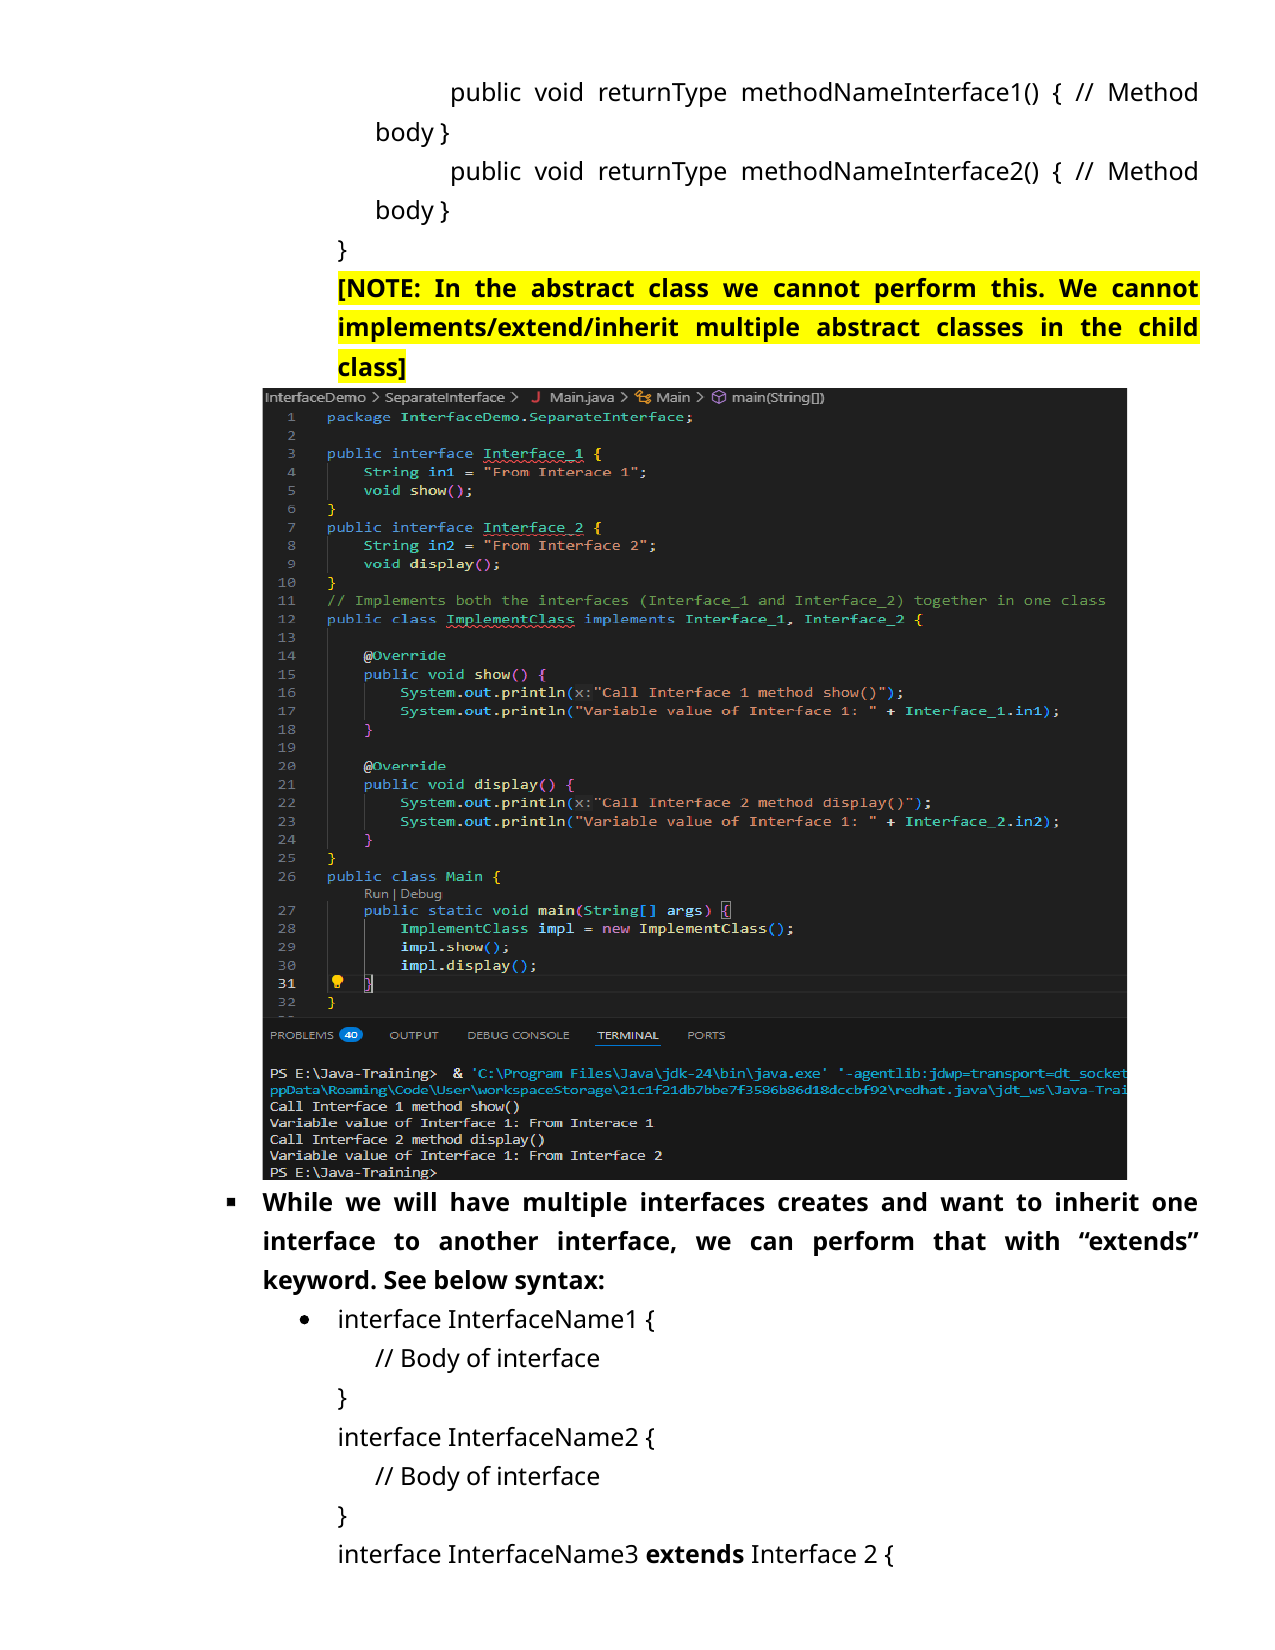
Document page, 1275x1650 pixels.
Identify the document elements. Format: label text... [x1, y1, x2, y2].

list [NOTE: In the abstract class we cannot perform this. We cannot implements/extend/inherit multiple abstract classes in the child class] [337, 271, 1200, 383]
list // Body of interface [375, 1341, 1200, 1375]
list } [337, 1380, 1200, 1414]
list interface InterfaceName2 { [337, 1419, 1200, 1453]
picture [262, 388, 1128, 1180]
list public void returnType methodNameInterface1() { // Method body } [375, 75, 1200, 148]
list interface InterfaceName3 extends Interface 2 { [337, 1537, 1200, 1571]
list // Body of interface [337, 1458, 1200, 1492]
list } [337, 232, 1200, 266]
list interface InterfaceName1 { [300, 1302, 1200, 1336]
list } [337, 1498, 1200, 1532]
list public void returnType methodNameInterface2() { // Method body } [375, 153, 1200, 227]
list While we will have multiple interfaces creates and want to inherit one interface to another interface, we can perform that with “extends” keyword. See below syntax: [225, 1184, 1200, 1297]
